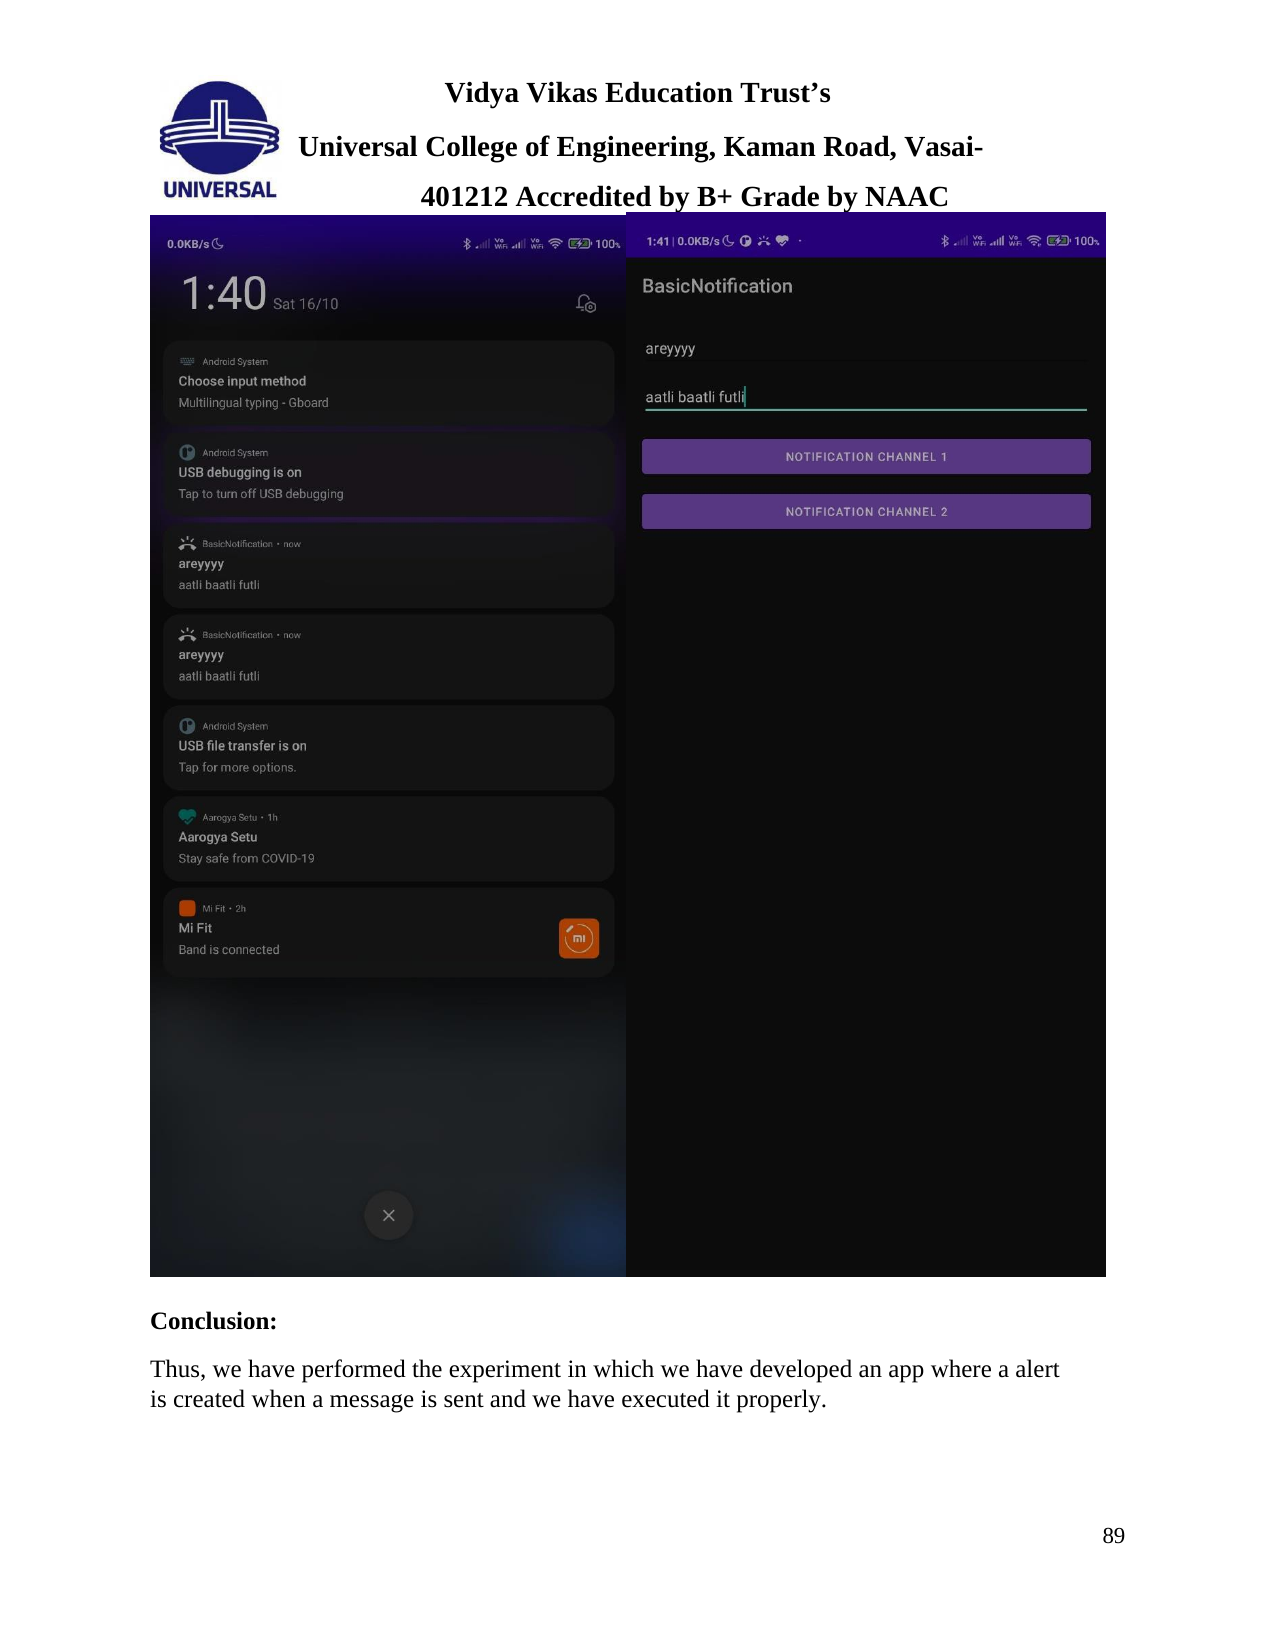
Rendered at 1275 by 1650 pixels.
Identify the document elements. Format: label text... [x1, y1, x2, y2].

text Conclusion: [150, 1306, 1158, 1335]
picture [159, 75, 285, 200]
text Thus, we have performed the experiment in which we have developed an app where a alert is created when a message is sent and we have executed it properly. [150, 1354, 1079, 1413]
picture [150, 212, 1106, 1277]
